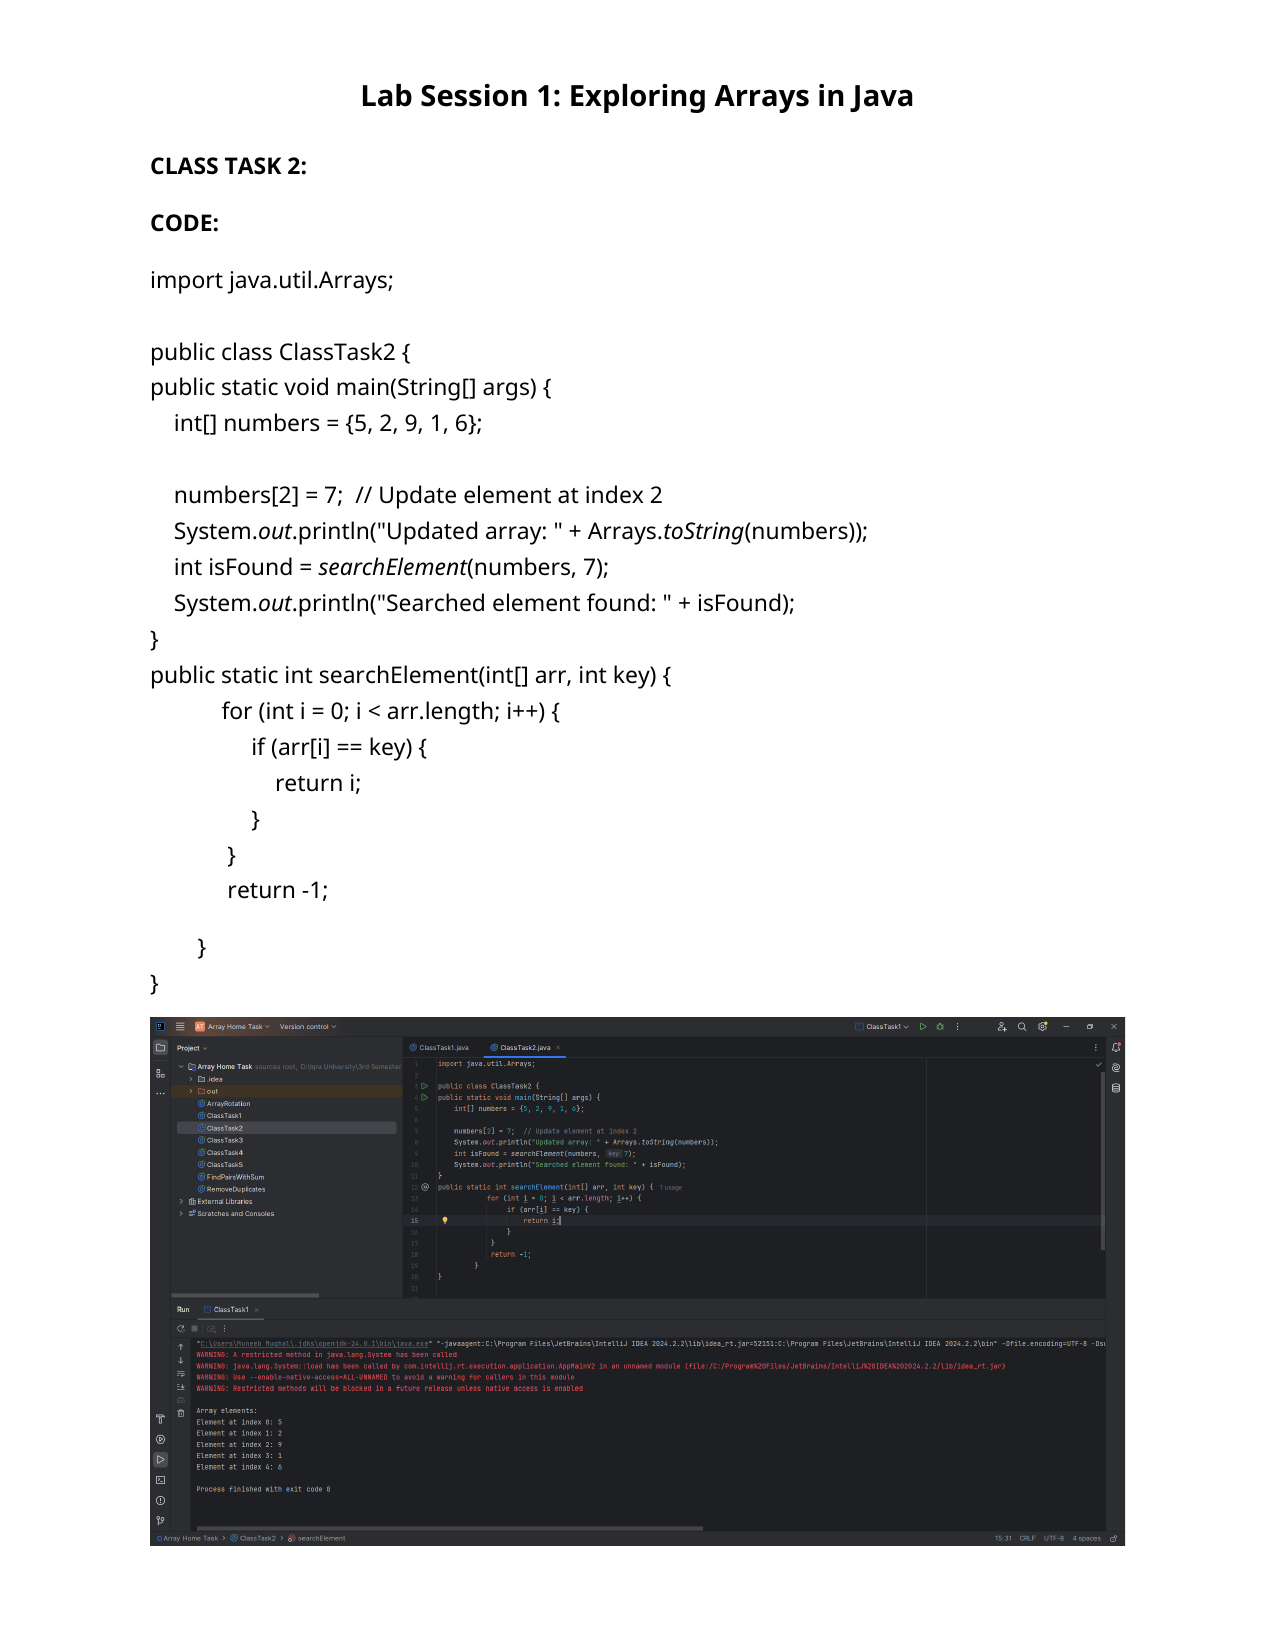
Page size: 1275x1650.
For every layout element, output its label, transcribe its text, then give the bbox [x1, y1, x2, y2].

text CODE: [150, 207, 1125, 238]
text CLASS TASK 2: [150, 150, 1125, 181]
text import java.util.Arrays; public class ClassTask2 { public static void main(String[] args) { int[] numbers = {5, 2, 9, 1, 6}; numbers[2] = 7; // Update element at index 2 System.out.println("Updated array: " + Arrays.toString(numbers)); int isFound = searchElement(numbers, 7); System.out.println("Searched element found: " + isFound); } public static int searchElement(int[] arr, int key) { for (int i = 0; i < arr.length; i++) { if (arr[i] == key) { return i; } } return -1; [150, 263, 1125, 906]
text } } [150, 931, 1125, 998]
picture [150, 1017, 1125, 1546]
